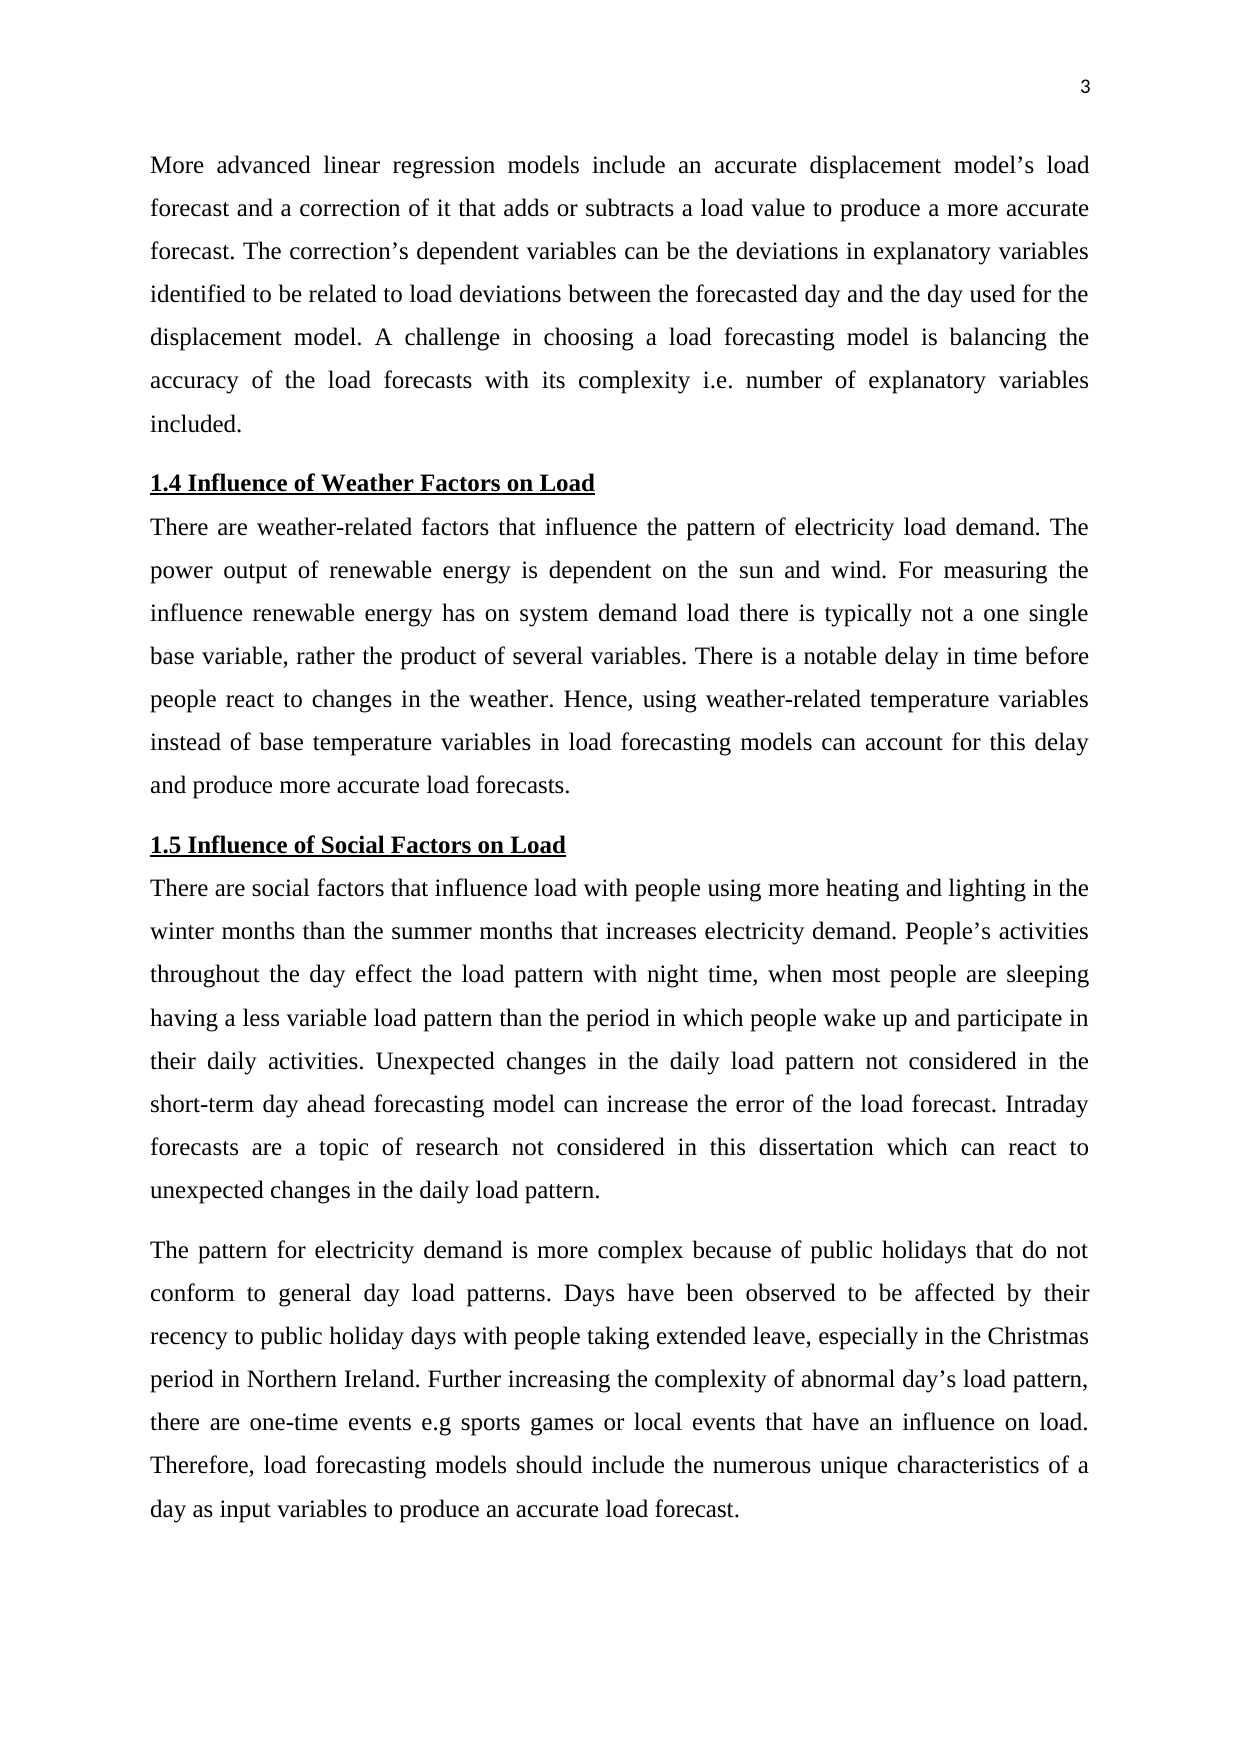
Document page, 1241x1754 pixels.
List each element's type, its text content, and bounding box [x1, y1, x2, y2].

text More advanced linear regression models include an accurate displacement model’s load forecast and a correction of it that adds or subtracts a load value to produce a more accurate forecast. The correction’s dependent variables can be the deviations in explanatory variables identified to be related to load deviations between the forecasted day and the day used for the displacement model. A challenge in choosing a load forecasting model is balancing the accuracy of the load forecasts with its complexity i.e. number of explanatory variables included. [150, 150, 1090, 437]
text There are weather-related factors that influence the pattern of electricity load demand. The power output of renewable energy is dependent on the sun and wind. For measuring the influence renewable energy has on system demand load there is typically not a one single base variable, rather the product of several variables. There is a notable delay in time before people react to changes in the weather. Hence, using weather-related temperature variables instead of base temperature variables in load forecasting models can account for this delay and produce more accurate load forecasts. [150, 512, 1090, 799]
subtitle 1.5 Influence of Social Factors on Load [150, 830, 1090, 859]
text There are social factors that influence load with people using more heating and lighting in the winter months than the summer months that increases electricity demand. People’s activities throughout the day effect the load pattern with night time, when most people are sleeping having a less variable load pattern than the period in which people wake up and participate in their daily activities. Unexpected changes in the daily load pattern not considered in the short-term day ahead forecasting model can increase the error of the load forecast. Intraday forecasts are a topic of research not considered in this dissertation which can react to unexpected changes in the daily load pattern. [150, 873, 1090, 1204]
subtitle 1.4 Influence of Weather Factors on Load [150, 468, 1090, 497]
text The pattern for electricity demand is more complex because of public holidays that do not conform to general day load patterns. Days have been observed to be affected by their recency to public holiday days with people taking extended leave, especially in the Christmas period in Northern Ireland. Further increasing the complexity of abnormal day’s load pattern, there are one-time events e.g sports games or local events that have an influence on load. Therefore, load forecasting models should include the numerous unique characteristics of a day as input variables to produce an accurate load forecast. [150, 1235, 1090, 1522]
